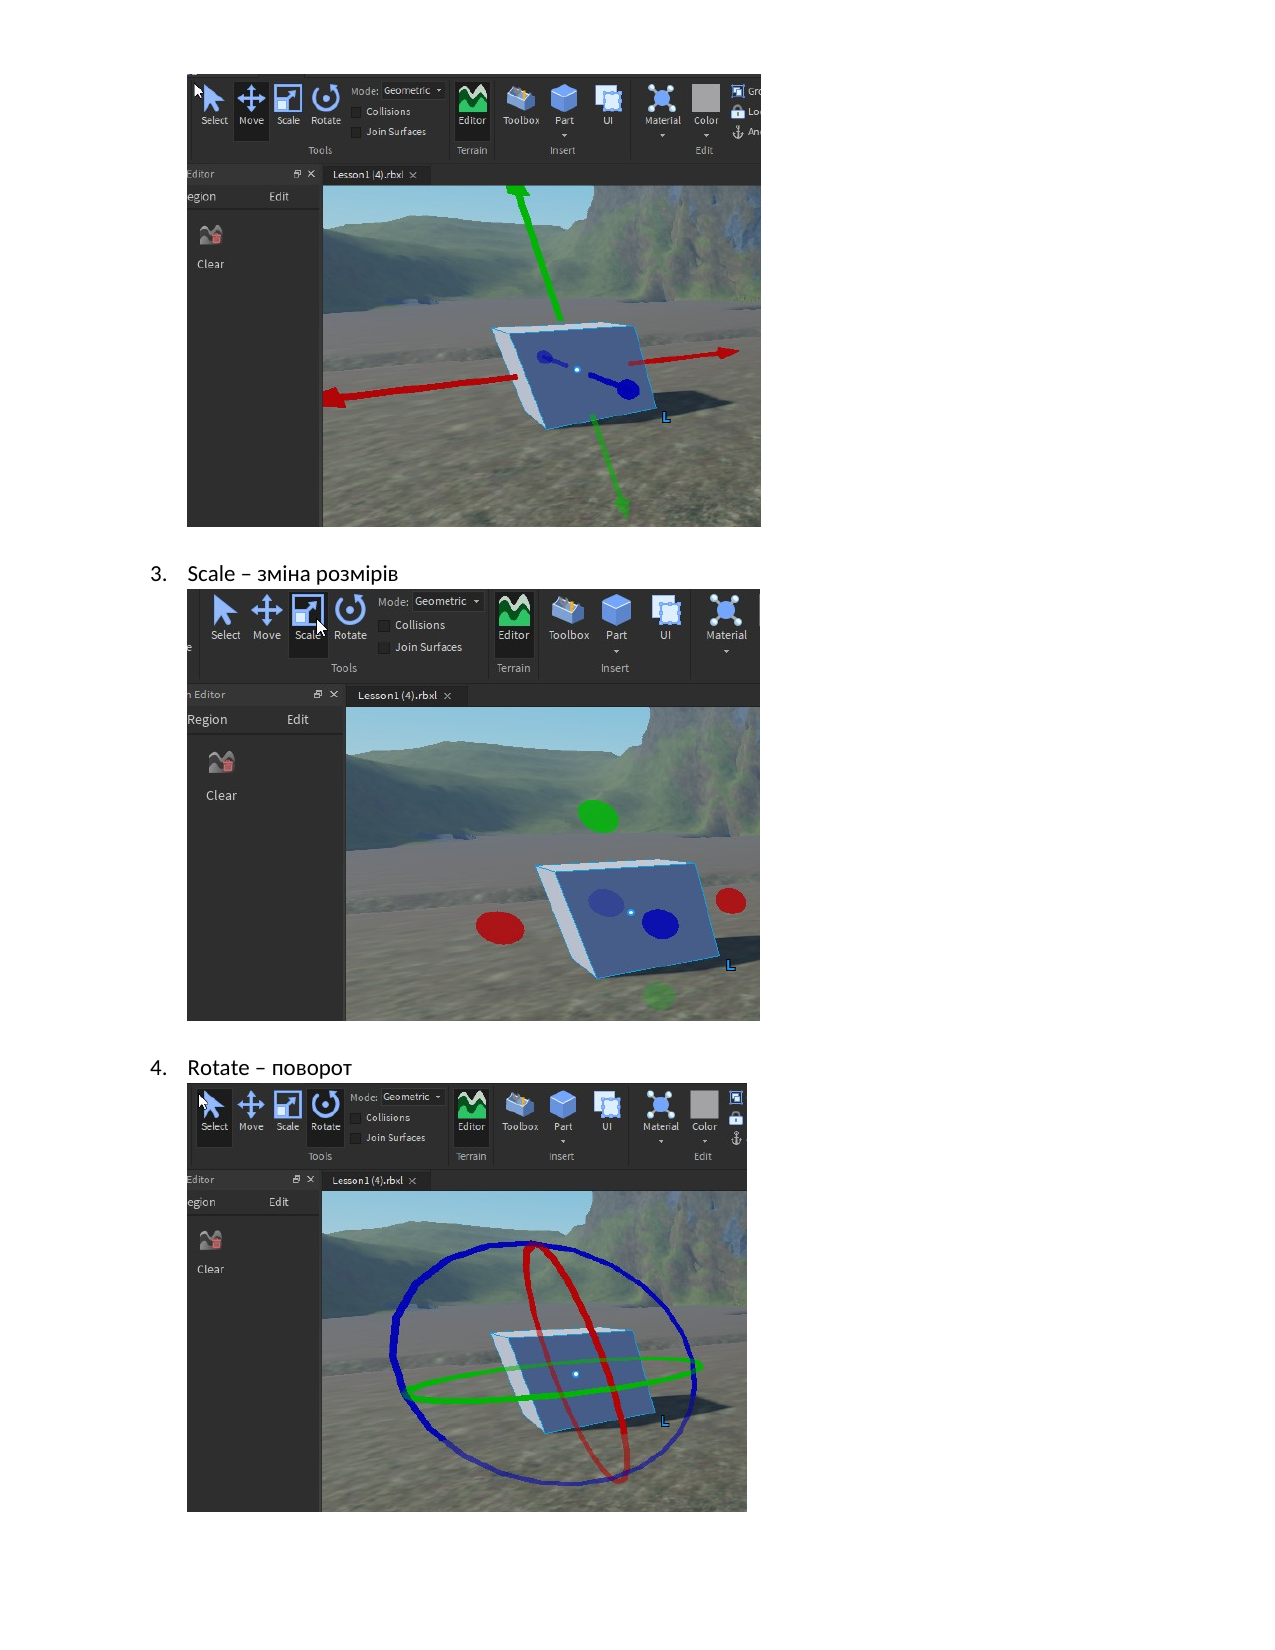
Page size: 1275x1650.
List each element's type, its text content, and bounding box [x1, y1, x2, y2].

list Scale – зміна розмірів [150, 559, 1200, 587]
picture [187, 589, 760, 1021]
picture [187, 1083, 747, 1512]
list Rotate – поворот [150, 1053, 1200, 1081]
picture [187, 74, 761, 527]
